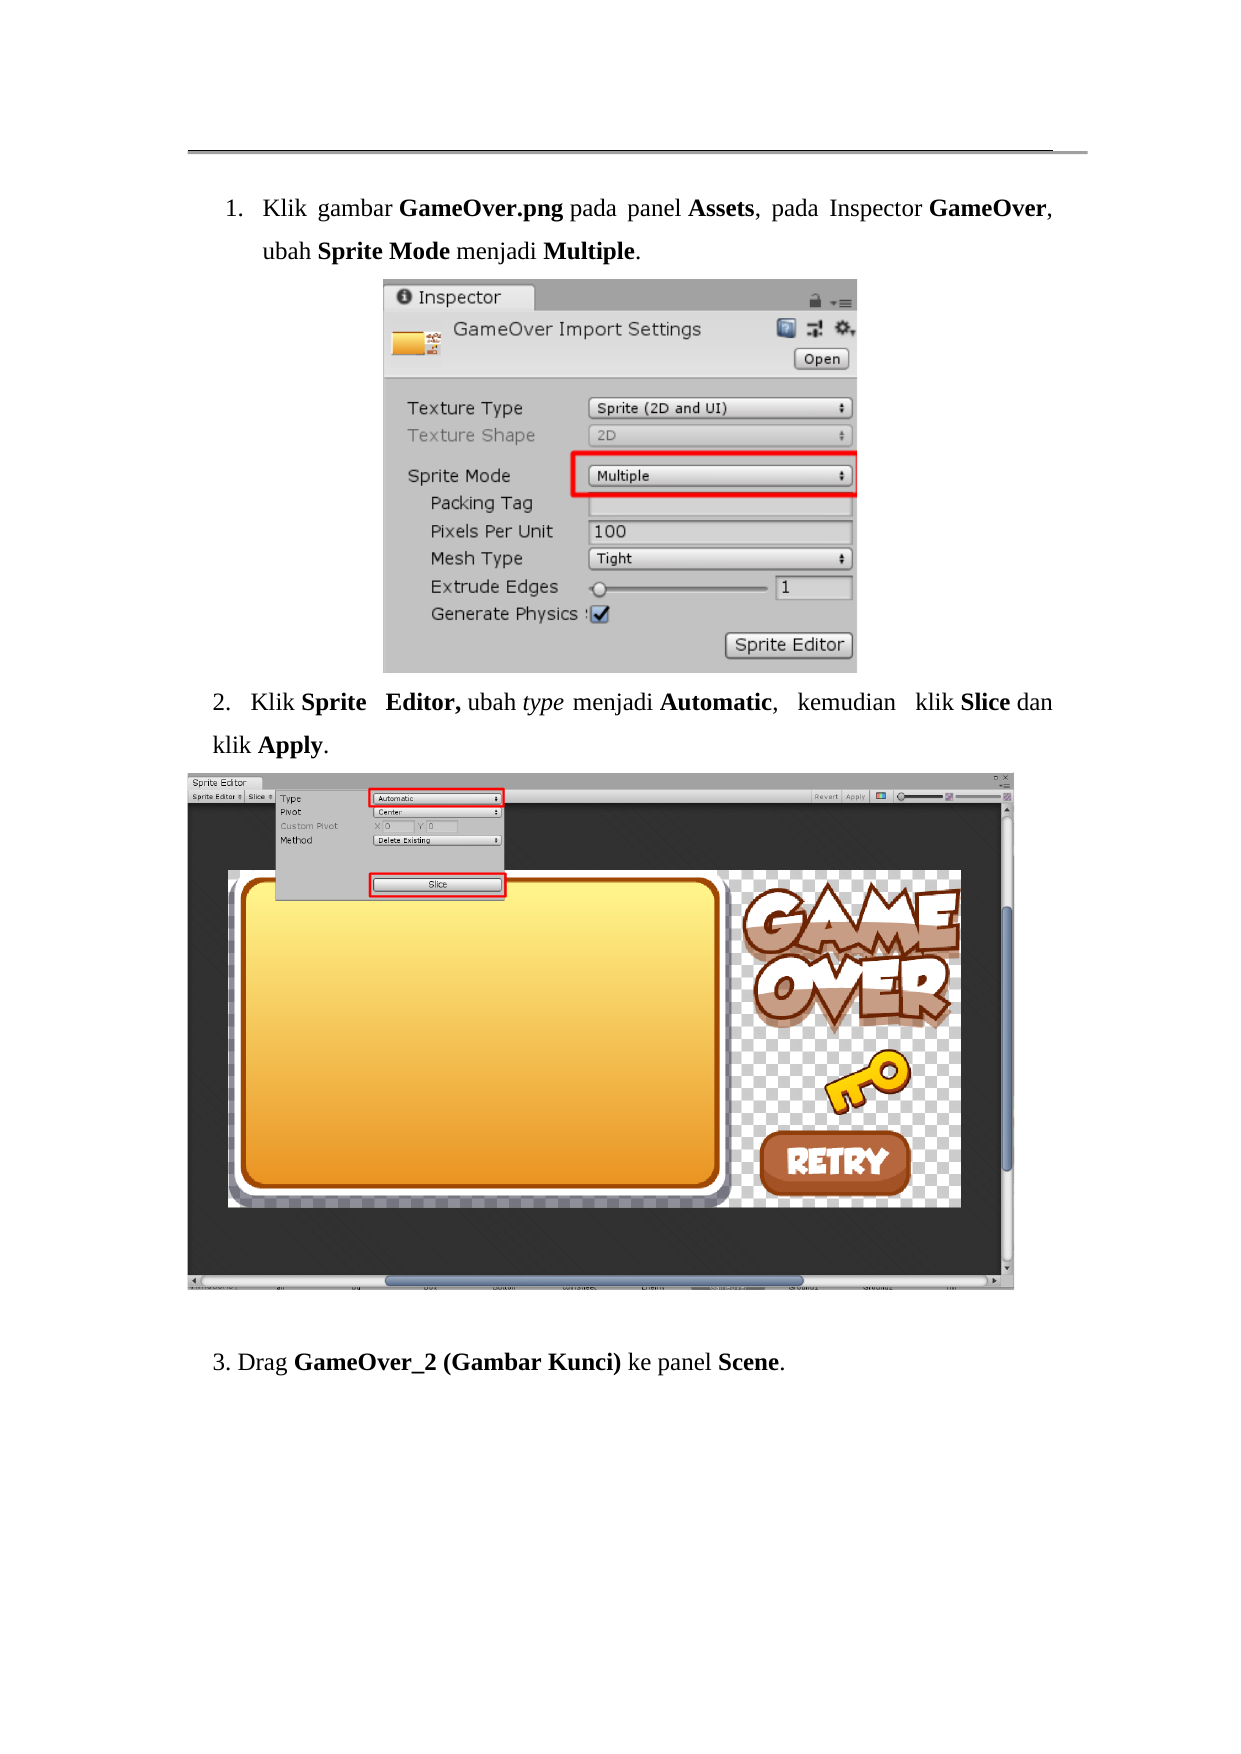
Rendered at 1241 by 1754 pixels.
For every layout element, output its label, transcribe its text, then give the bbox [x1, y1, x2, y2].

text 3. Drag GameOver_2 (Gambar Kunci) ke panel Scene. [212, 1347, 1053, 1376]
picture [187, 772, 1015, 1290]
list Klik gambar GameOver.png pada panel Assets, pada Inspector GameOver, ubah Sprite Mode menjadi Multiple. [225, 193, 1053, 265]
text 2. Klik Sprite Editor, ubah type menjadi Automatic, kemudian klik Slice dan klik Apply. [212, 687, 1053, 758]
picture [383, 279, 858, 673]
